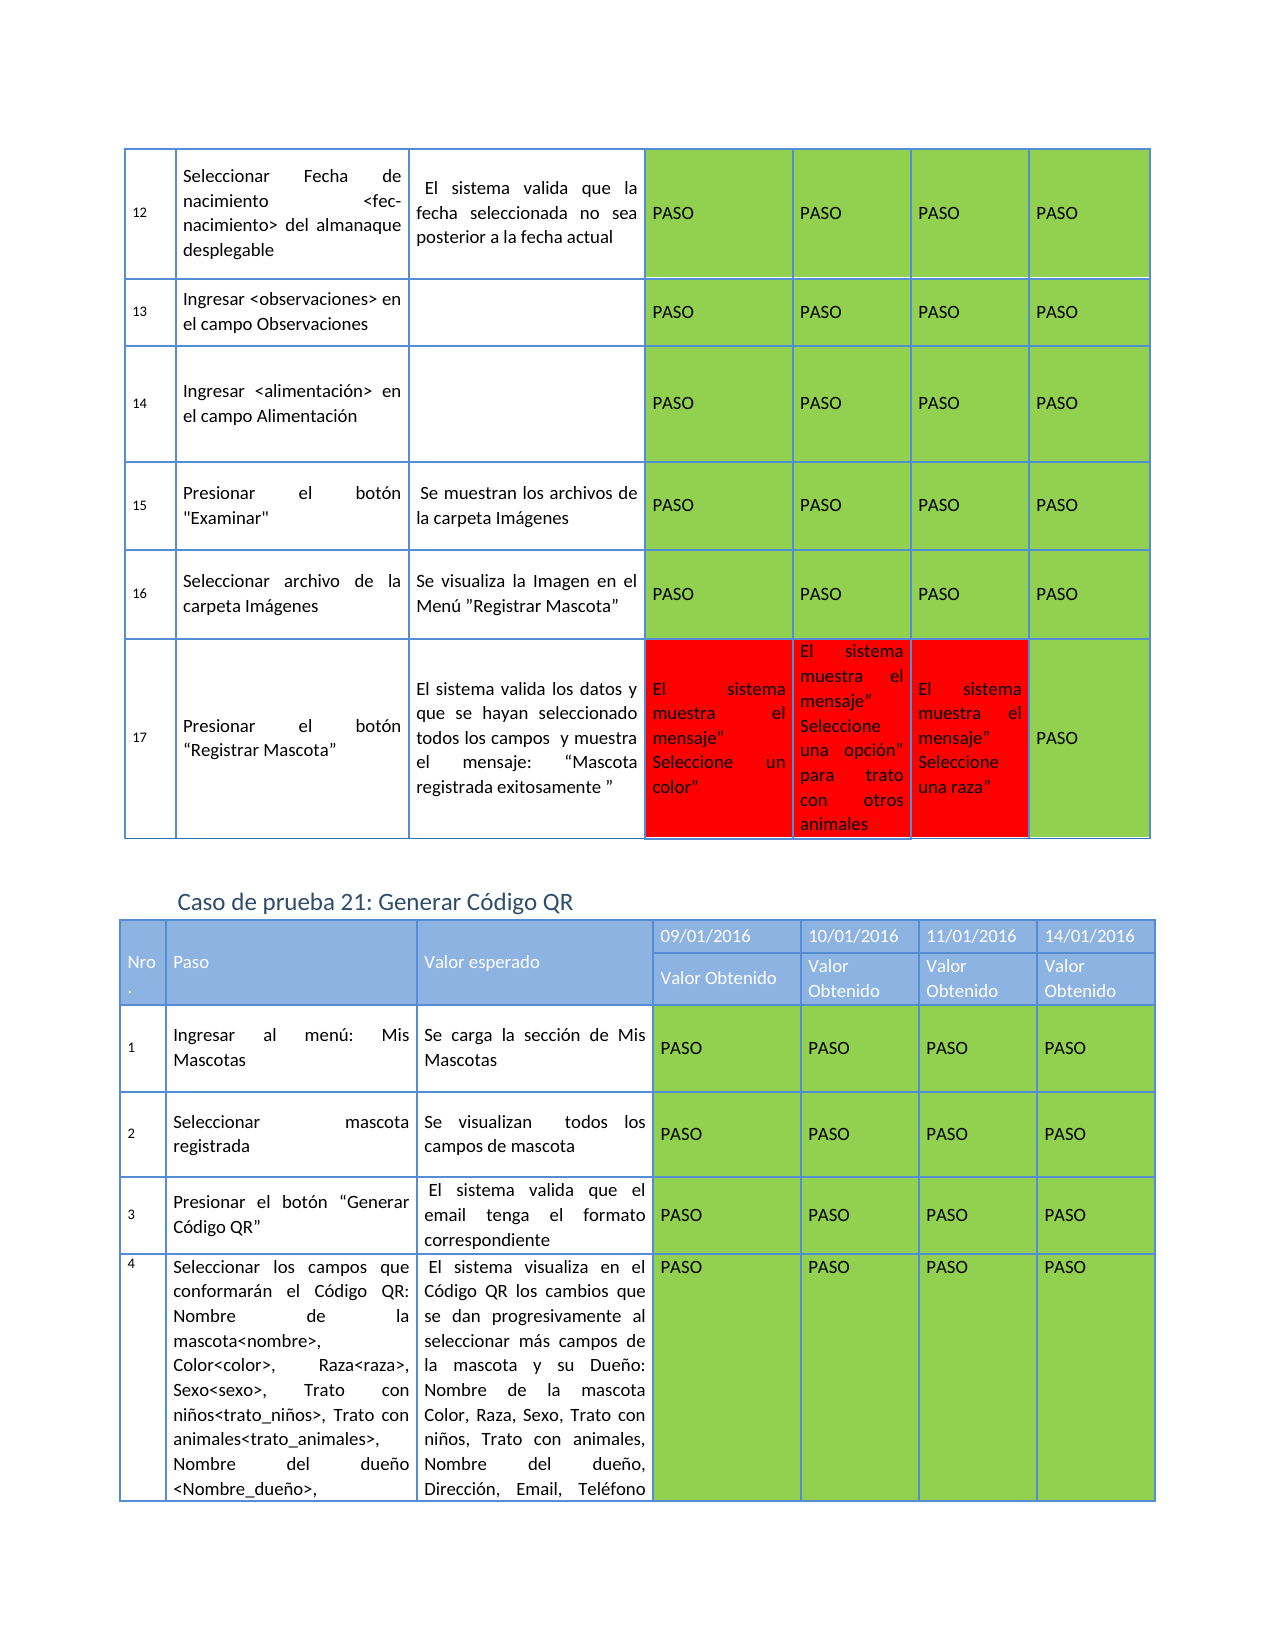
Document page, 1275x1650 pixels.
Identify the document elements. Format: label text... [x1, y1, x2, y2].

table_cell PASO [802, 1255, 918, 1500]
table_cell 14 [126, 347, 175, 461]
table_cell PASO [1038, 1255, 1154, 1500]
table_cell 4 [121, 1255, 165, 1500]
table_cell PASO [1030, 551, 1149, 638]
table_cell El sistema muestra el mensaje” Seleccione una raza” [912, 640, 1028, 837]
table_cell 1 [121, 1006, 165, 1091]
table_cell 15 [126, 463, 175, 549]
table_cell PASO [920, 1255, 1036, 1500]
table_cell 3 [121, 1178, 165, 1253]
table_cell PASO [646, 347, 792, 461]
table_header Valor esperado [418, 921, 652, 1004]
table_cell 12 [126, 150, 175, 277]
table_cell Se visualiza la Imagen en el Menú ”Registrar Mascota” [410, 551, 644, 638]
table_cell El sistema valida que el email tenga el formato correspondiente [418, 1178, 652, 1253]
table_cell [418, 1255, 652, 1500]
table_cell El sistema valida que la fecha seleccionada no sea posterior a la fecha actual [410, 150, 644, 277]
table_cell Ingresar <observaciones> en el campo Observaciones [177, 280, 408, 345]
table_cell PASO [912, 280, 1028, 345]
table_cell PASO [794, 280, 910, 345]
table_cell El sistema muestra el mensaje” Seleccione una opción” para trato con otros animales [794, 640, 910, 837]
table_header Paso [167, 921, 416, 1004]
table_header 14/01/2016 [1038, 921, 1154, 952]
table_cell Valor Obtenido [920, 954, 1036, 1004]
table_cell 13 [126, 280, 175, 345]
table_cell PASO [912, 150, 1028, 277]
table_header 11/01/2016 [920, 921, 1036, 952]
table_cell PASO [920, 1093, 1036, 1176]
table_cell 2 [121, 1093, 165, 1176]
table_cell Ingresar al menú: Mis Mascotas [167, 1006, 416, 1091]
table_cell Valor Obtenido [654, 954, 800, 1004]
table_cell PASO [654, 1006, 800, 1091]
table_cell PASO [802, 1178, 918, 1253]
table_header Nro. [121, 921, 165, 1004]
table_cell PASO [646, 150, 792, 277]
table_header 10/01/2016 [802, 921, 918, 952]
table_cell PASO [1038, 1006, 1154, 1091]
table_cell PASO [654, 1178, 800, 1253]
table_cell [167, 1255, 416, 1500]
table_cell Seleccionar mascota registrada [167, 1093, 416, 1176]
table_cell Seleccionar archivo de la carpeta Imágenes [177, 551, 408, 638]
table_cell PASO [1030, 640, 1149, 837]
table_cell Presionar el botón “Registrar Mascota” [177, 640, 408, 837]
table_cell PASO [912, 347, 1028, 461]
table_cell Ingresar <alimentación> en el campo Alimentación [177, 347, 408, 461]
table_cell Presionar el botón "Examinar" [177, 463, 408, 549]
table_cell PASO [1038, 1178, 1154, 1253]
table_cell PASO [646, 463, 792, 549]
table_cell 16 [126, 551, 175, 638]
table_cell Seleccionar Fecha de nacimiento <fec-nacimiento> del almanaque desplegable [177, 150, 408, 277]
table_cell PASO [794, 463, 910, 549]
table_cell PASO [1030, 150, 1149, 277]
table_cell PASO [646, 551, 792, 638]
subtitle Caso de prueba 21: Generar Código QR [177, 886, 1098, 917]
table_cell PASO [1030, 347, 1149, 461]
table_cell PASO [794, 150, 910, 277]
table_cell PASO [794, 551, 910, 638]
table_cell PASO [1030, 463, 1149, 549]
table_cell PASO [920, 1178, 1036, 1253]
table_cell PASO [802, 1093, 918, 1176]
table_cell PASO [920, 1006, 1036, 1091]
table_cell Valor Obtenido [1038, 954, 1154, 1004]
table_cell Se muestran los archivos de la carpeta Imágenes [410, 463, 644, 549]
table_cell [410, 280, 644, 345]
table_cell Valor Obtenido [802, 954, 918, 1004]
table_cell Presionar el botón “Generar Código QR” [167, 1178, 416, 1253]
table_cell PASO [802, 1006, 918, 1091]
table_cell PASO [1038, 1093, 1154, 1176]
table_cell PASO [654, 1255, 800, 1500]
table_cell [410, 347, 644, 461]
table_cell PASO [654, 1093, 800, 1176]
table_cell El sistema valida los datos y que se hayan seleccionado todos los campos y muestra el mensaje: “Mascota registrada exitosamente ” [410, 640, 644, 837]
table_cell PASO [1030, 280, 1149, 345]
table_cell Se visualizan todos los campos de mascota [418, 1093, 652, 1176]
table_cell Se carga la sección de Mis Mascotas [418, 1006, 652, 1091]
table_cell PASO [794, 347, 910, 461]
table_cell PASO [912, 463, 1028, 549]
table_cell 17 [126, 640, 175, 837]
table_cell El sistema muestra el mensaje” Seleccione un color” [646, 640, 792, 837]
table_header 09/01/2016 [654, 921, 800, 952]
table_cell PASO [646, 280, 792, 345]
table_cell PASO [912, 551, 1028, 638]
